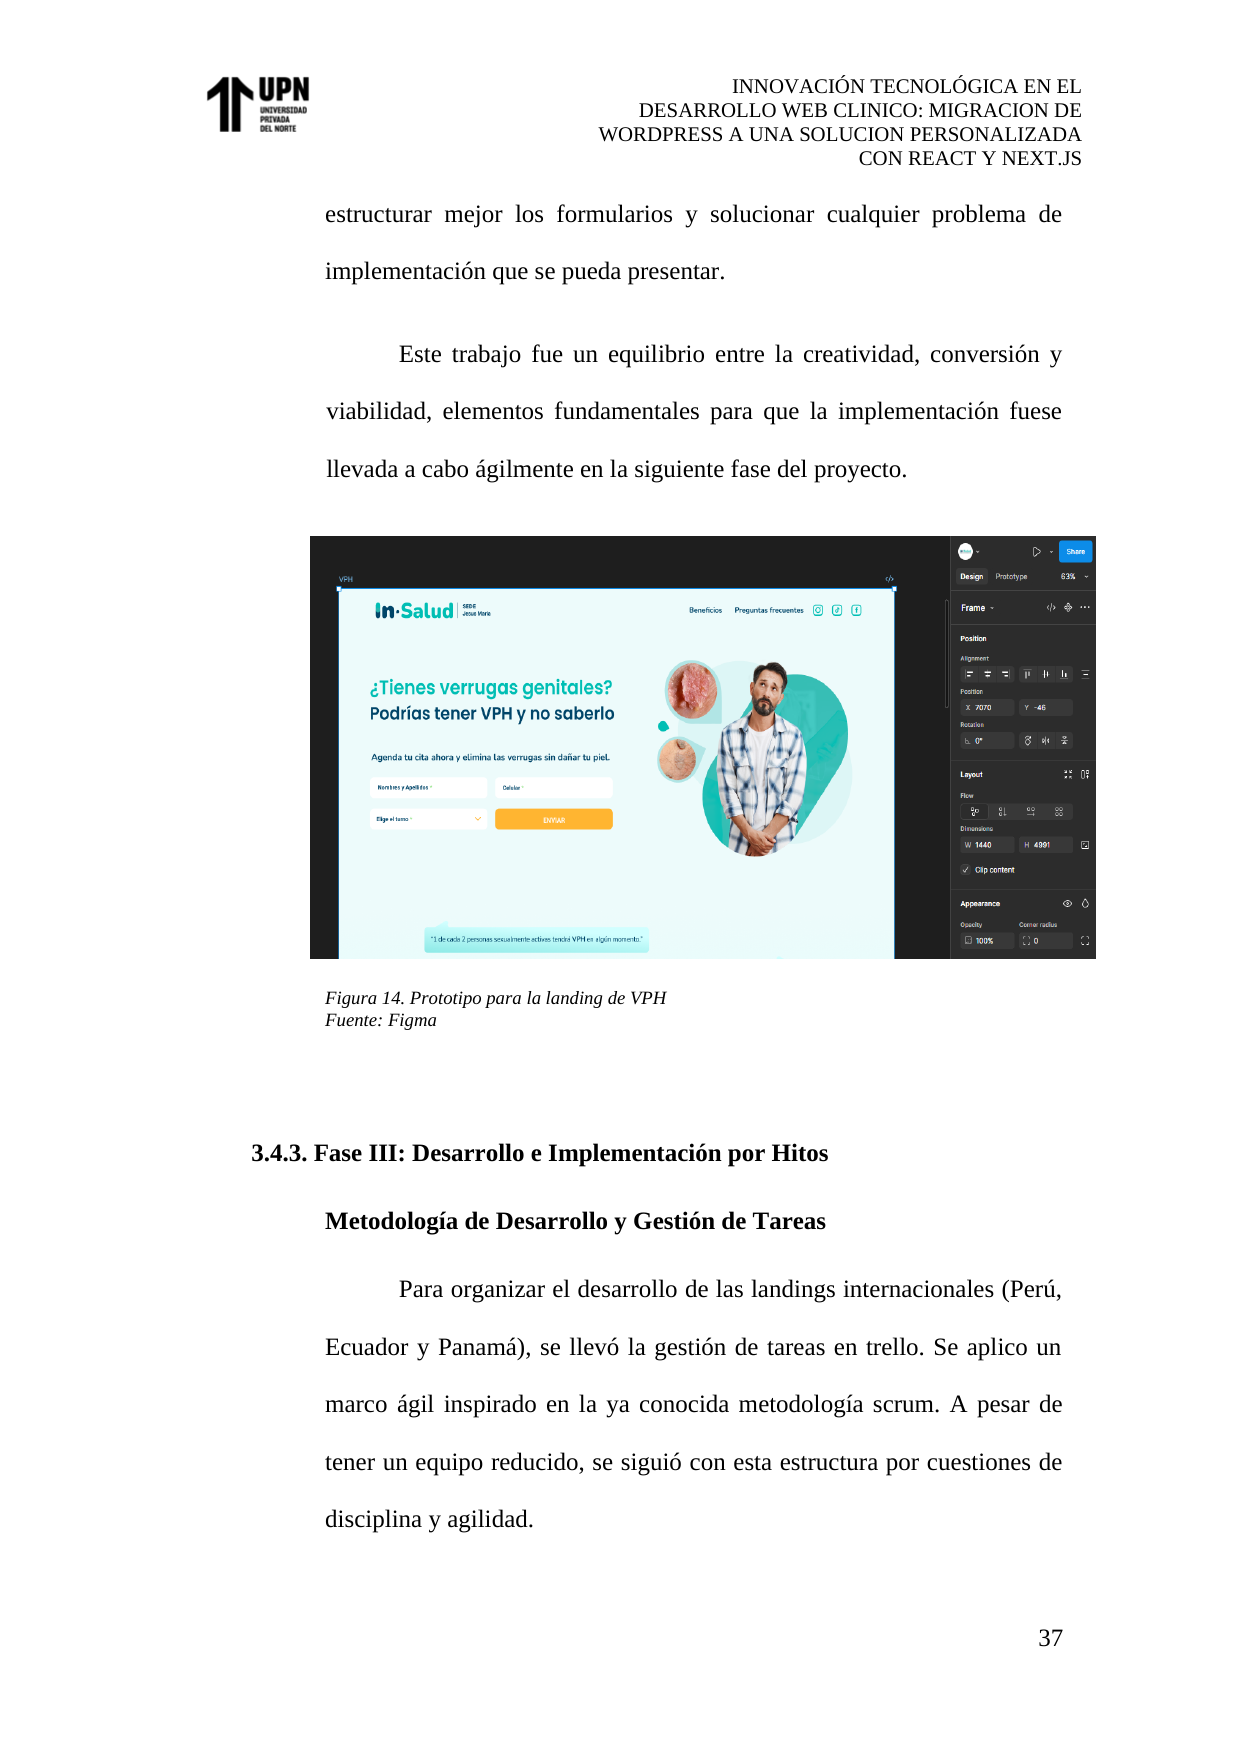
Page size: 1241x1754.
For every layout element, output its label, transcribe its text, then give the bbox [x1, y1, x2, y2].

picture [203, 73, 313, 132]
list Para organizar el desarrollo de las landings internacionales (Perú, Ecuador y Panamá), se llevó la gestión de tareas en trello. Se aplico un marco ágil inspirado en la ya conocida metodología scrum. A pesar de tener un equipo reducido, se siguió con esta estructura por cuestiones de disciplina y agilidad. [325, 1274, 1063, 1533]
text Fuente: Figma [177, 1009, 1063, 1030]
subtitle 3.4.3. Fase III: Desarrollo e Implementación por Hitos [177, 1138, 1063, 1167]
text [325, 199, 1063, 285]
text Metodología de Desarrollo y Gestión de Tareas [177, 1206, 1063, 1235]
text Figura 14. Prototipo para la landing de VPH [251, 987, 1063, 1009]
picture [310, 536, 1096, 959]
text Este trabajo fue un equilibrio entre la creatividad, conversión y viabilidad, elementos fundamentales para que la implementación fuese llevada a cabo ágilmente en la siguiente fase del proyecto. [326, 339, 1063, 482]
